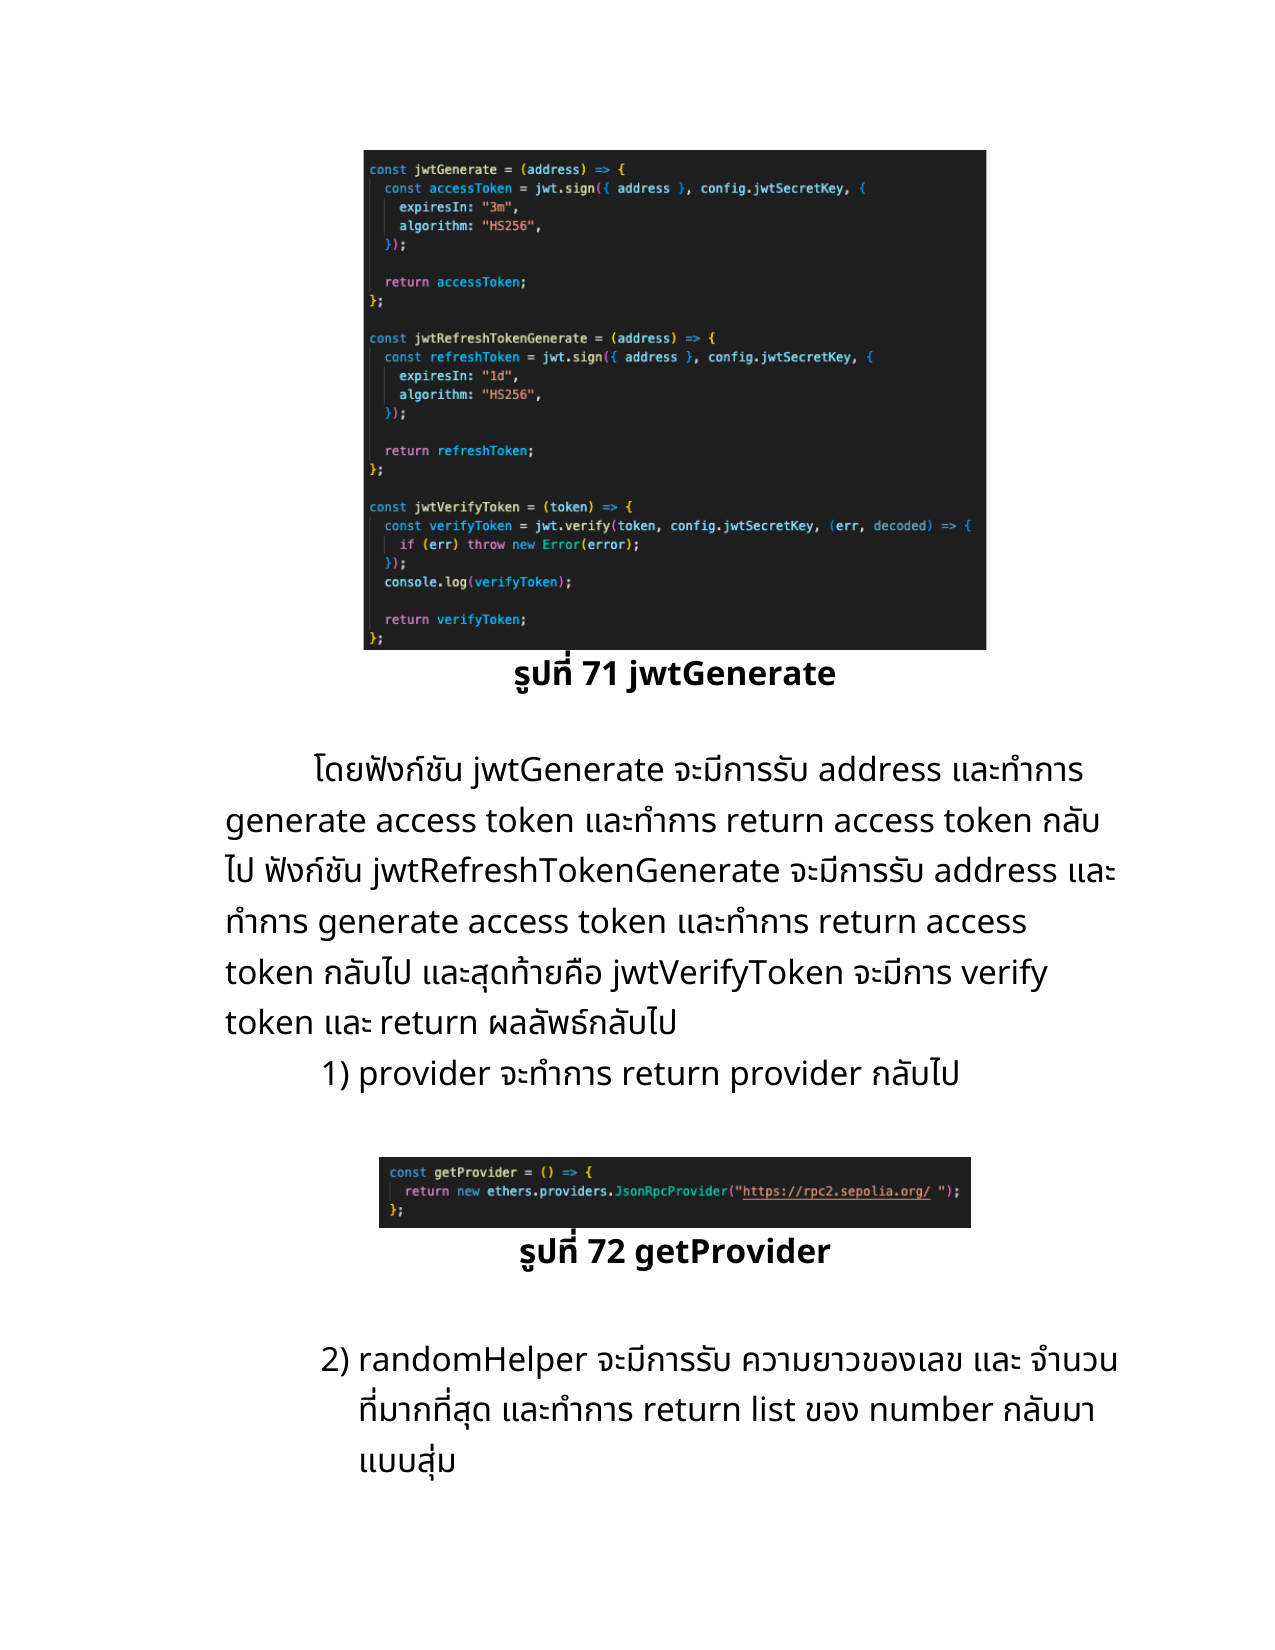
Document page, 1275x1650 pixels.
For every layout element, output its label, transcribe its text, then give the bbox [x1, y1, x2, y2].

picture [363, 150, 987, 650]
list provider จะทำการ return provider กลับไป [320, 1050, 1125, 1100]
text โดยฟังก์ชัน jwtGenerate จะมีการรับ address และทำการ generate access token และทำการ return access token กลับไป ฟังก์ชัน jwtRefreshTokenGenerate จะมีการรับ address และทำการ generate access token และทำการ return access token กลับไป และสุดท้ายคือ jwtVerifyToken จะมีการ verify token และreturn ผลลัพธ์กลับไป [225, 746, 1125, 1050]
list รูปที่ 72 getProvider [225, 1228, 1125, 1279]
list randomHelper จะมีการรับ ความยาวของเลข และ จำนวนที่มากที่สุด และทำการ return list ของ number กลับมาแบบสุ่ม [320, 1335, 1125, 1487]
list รูปที่ 71 jwtGenerate [225, 650, 1125, 701]
picture [379, 1157, 971, 1228]
